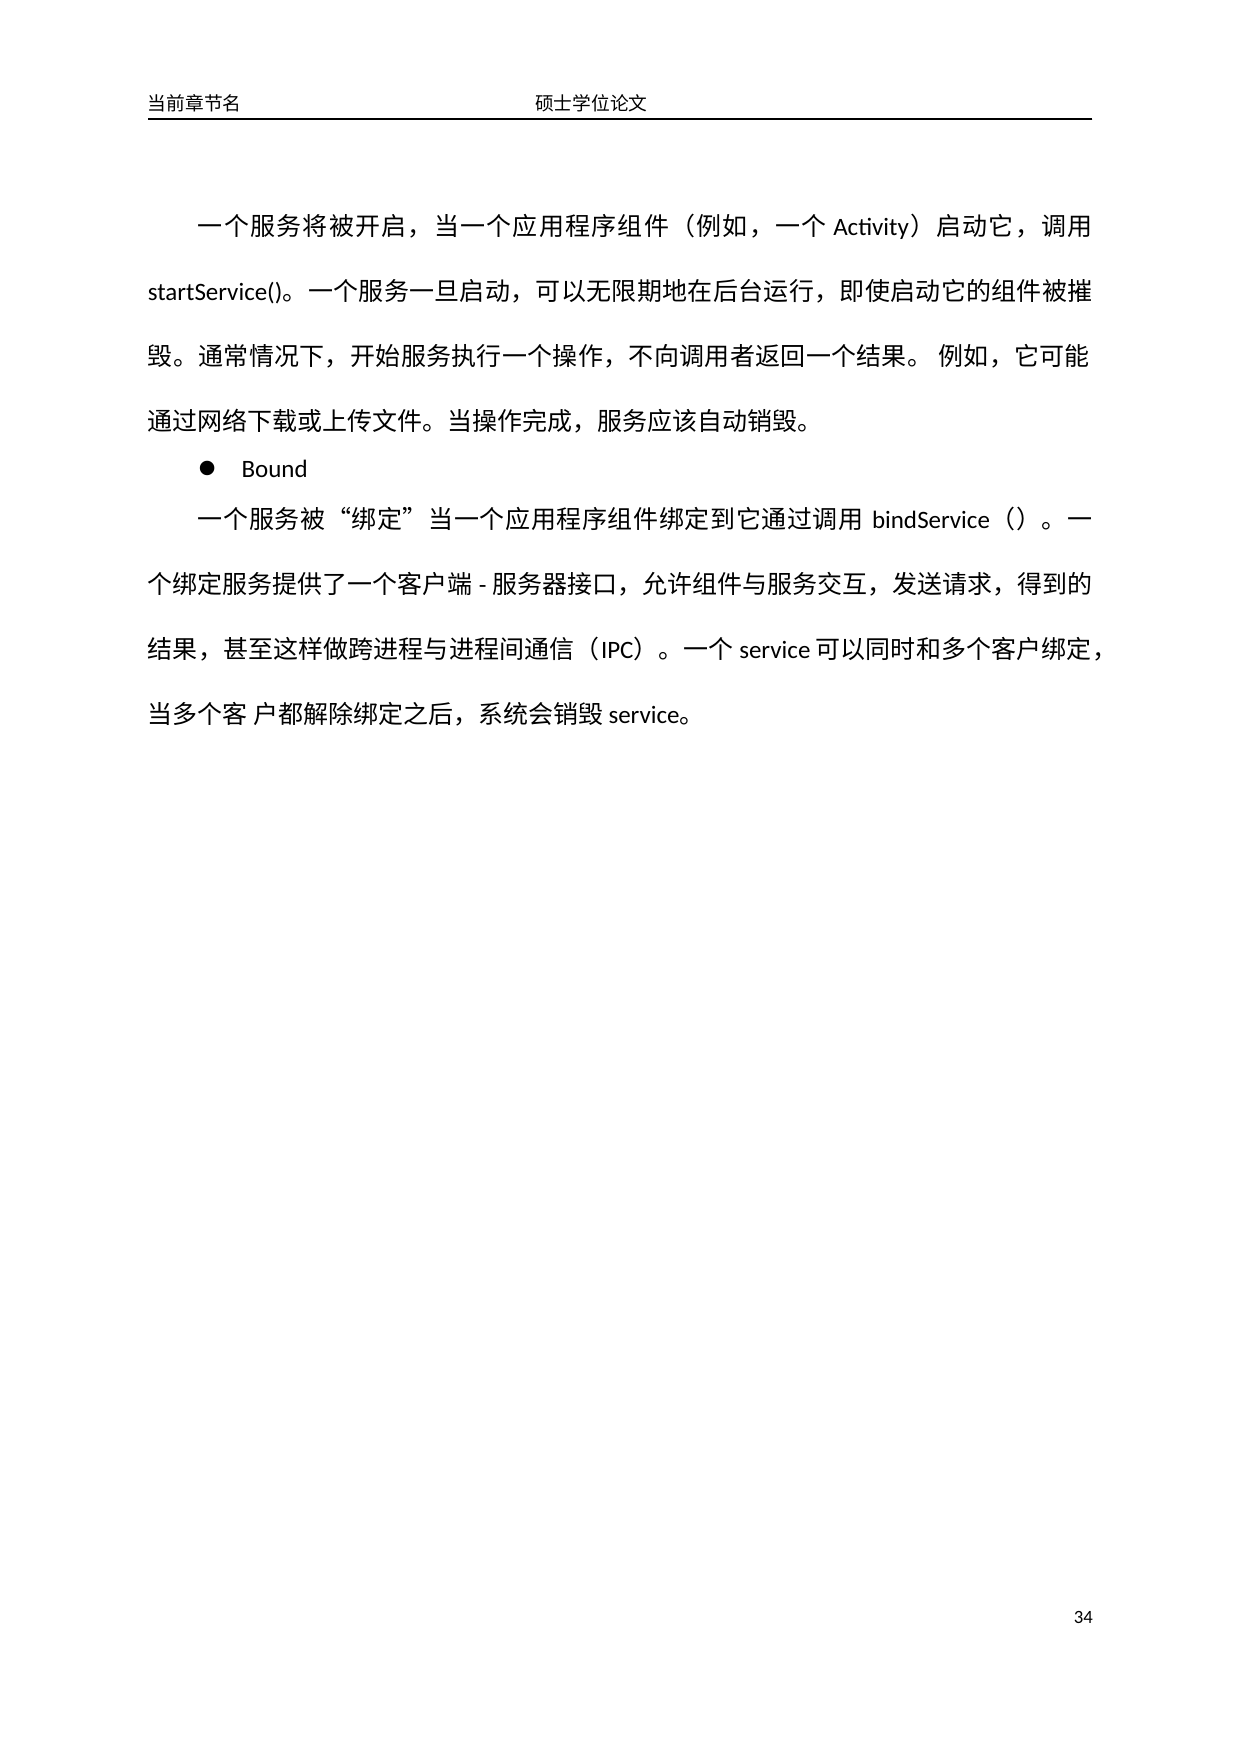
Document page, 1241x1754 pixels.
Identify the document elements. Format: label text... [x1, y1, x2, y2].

list 一个服务被“绑定”当一个应用程序组件绑定到它通过调用 bindService（）。一个绑定服务提供了一个客户端 - 服务器接口，允许组件与服务交互，发送请求，得到的结果，甚至这样做跨进程与进程间通信（IPC）。一个service可以同时和多个客户绑定，当多个客 户都解除绑定之后，系统会销毁service。 [148, 485, 1092, 745]
list 一个服务将被开启，当一个应用程序组件（例如，一个Activity）启动它，调用startService()。一个服务一旦启动，可以无限期地在后台运行，即使启动它的组件被摧毁。通常情况下，开始服务执行一个操作，不向调用者返回一个结果。 例如，它可能通过网络下载或上传文件。当操作完成，服务应该自动销毁。 [148, 192, 1092, 452]
list Bound [198, 452, 1092, 485]
